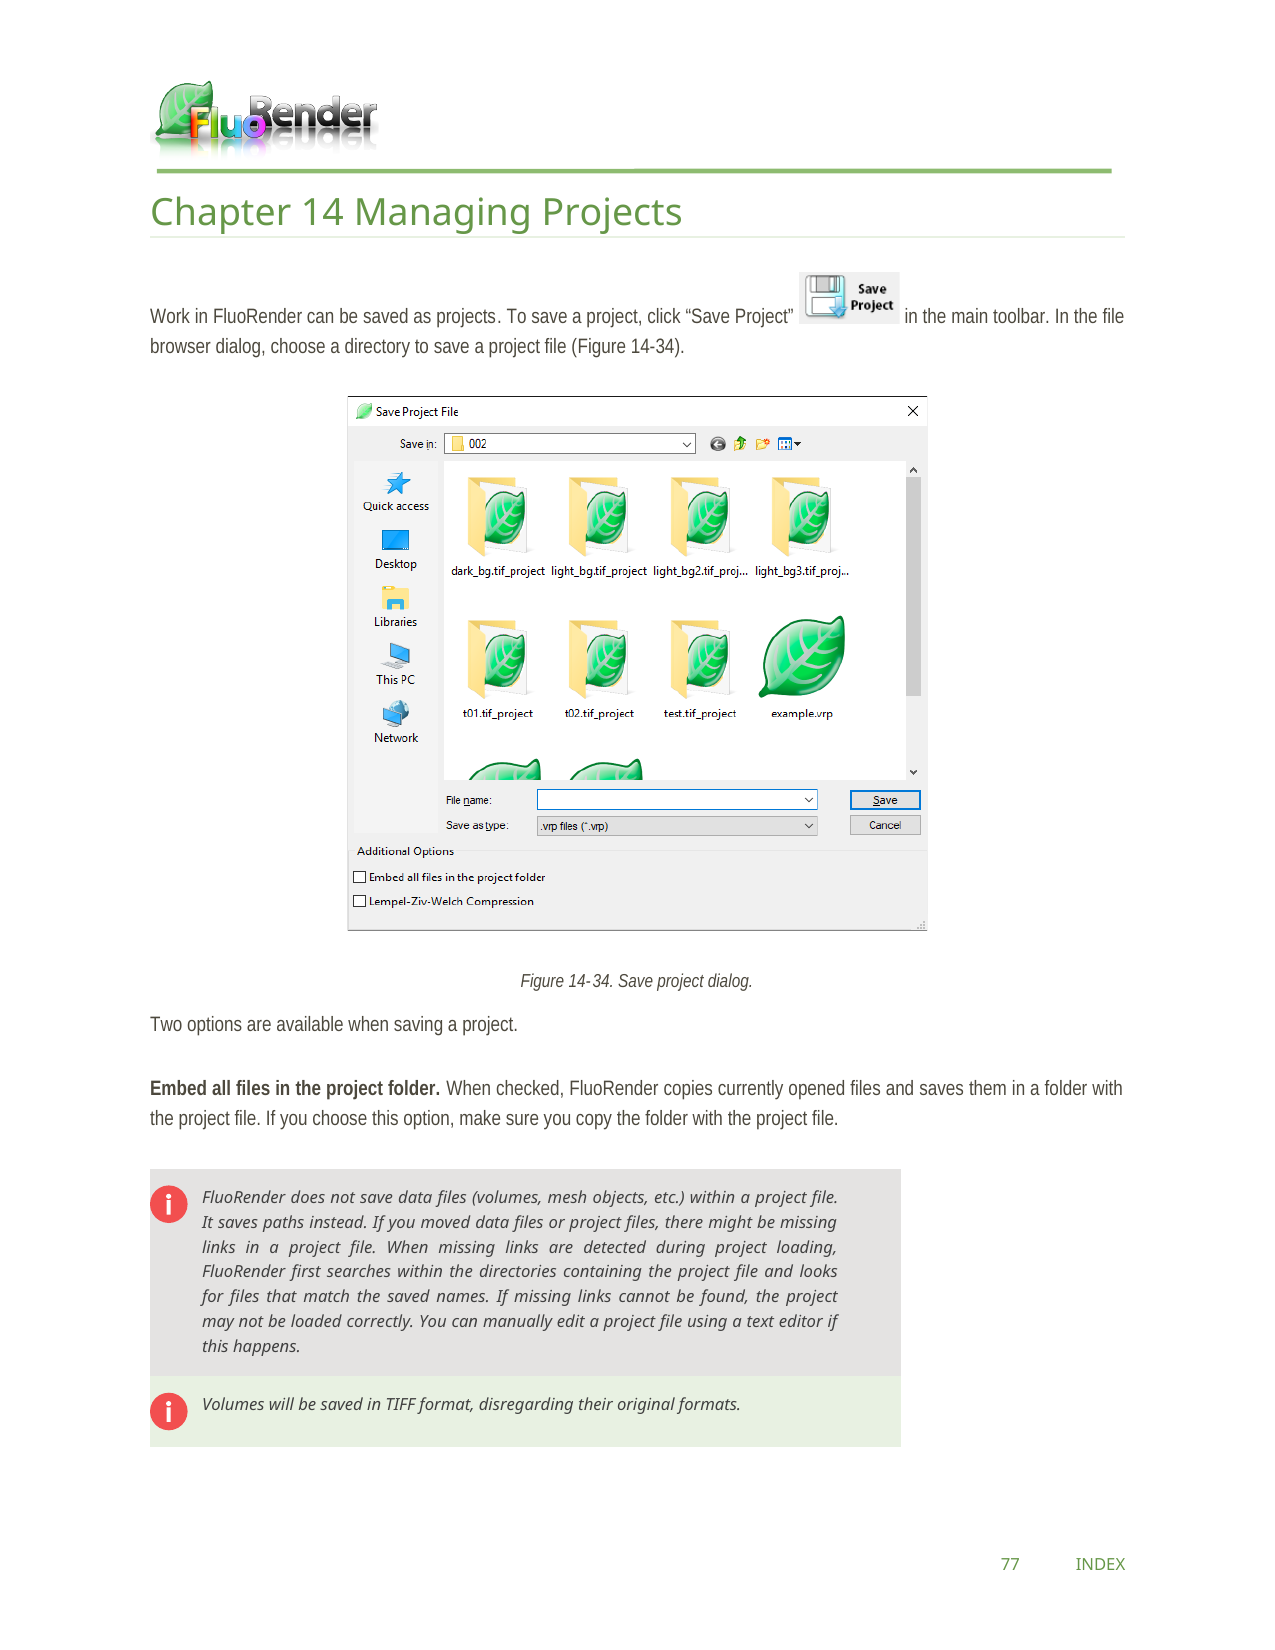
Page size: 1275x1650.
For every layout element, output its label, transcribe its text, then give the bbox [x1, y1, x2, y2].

picture [150, 75, 379, 162]
text Embed all files in the project folder. When checked, FluoRender copies currently opened files and saves them in a folder with the project file. If you choose this option, make sure you copy the folder with the project file. [150, 1076, 1125, 1129]
subtitle Managing Projects [150, 185, 1125, 236]
picture [799, 272, 900, 324]
text Two options are available when saving a project. [150, 1012, 1125, 1036]
picture [347, 396, 928, 931]
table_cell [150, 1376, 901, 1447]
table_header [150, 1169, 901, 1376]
